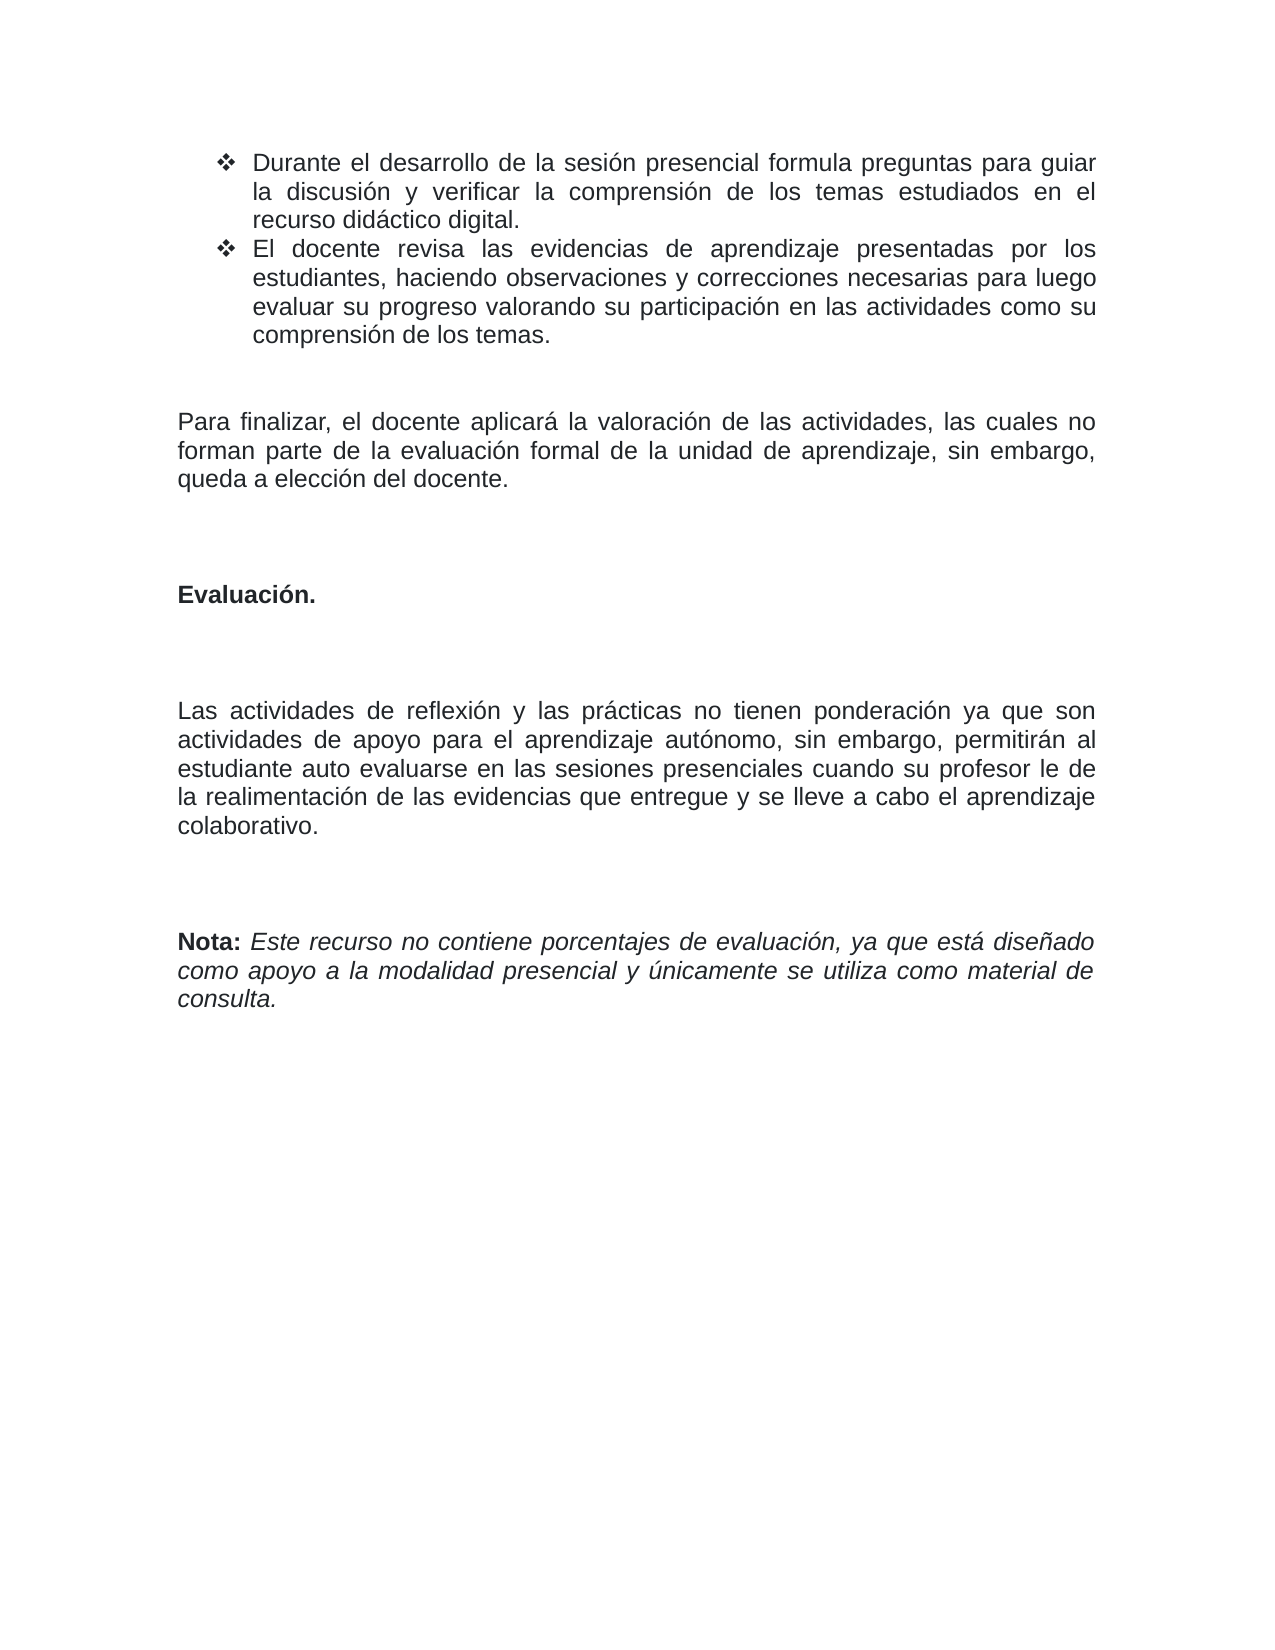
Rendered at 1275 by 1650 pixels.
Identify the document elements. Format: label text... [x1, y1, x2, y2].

text Las actividades de reflexión y las prácticas no tienen ponderación ya que son actividades de apoyo para el aprendizaje autónomo, sin embargo, permitirán al estudiante auto evaluarse en las sesiones presenciales cuando su profesor le de la realimentación de las evidencias que entregue y se lleve a cabo el aprendizaje colaborativo. [177, 696, 1098, 840]
text Para finalizar, el docente aplicará la valoración de las actividades, las cuales no forman parte de la evaluación formal de la unidad de aprendizaje, sin embargo, queda a elección del docente. [177, 407, 1098, 493]
list El docente revisa las evidencias de aprendizaje presentadas por los estudiantes, haciendo observaciones y correcciones necesarias para luego evaluar su progreso valorando su participación en las actividades como su comprensión de los temas. [215, 234, 1098, 349]
text Evaluación. [177, 580, 1098, 609]
list Durante el desarrollo de la sesión presencial formula preguntas para guiar la discusión y verificar la comprensión de los temas estudiados en el recurso didáctico digital. [215, 148, 1098, 234]
text Nota: Este recurso no contiene porcentajes de evaluación, ya que está diseñado como apoyo a la modalidad presencial y únicamente se utiliza como material de consulta. [177, 927, 1098, 1013]
